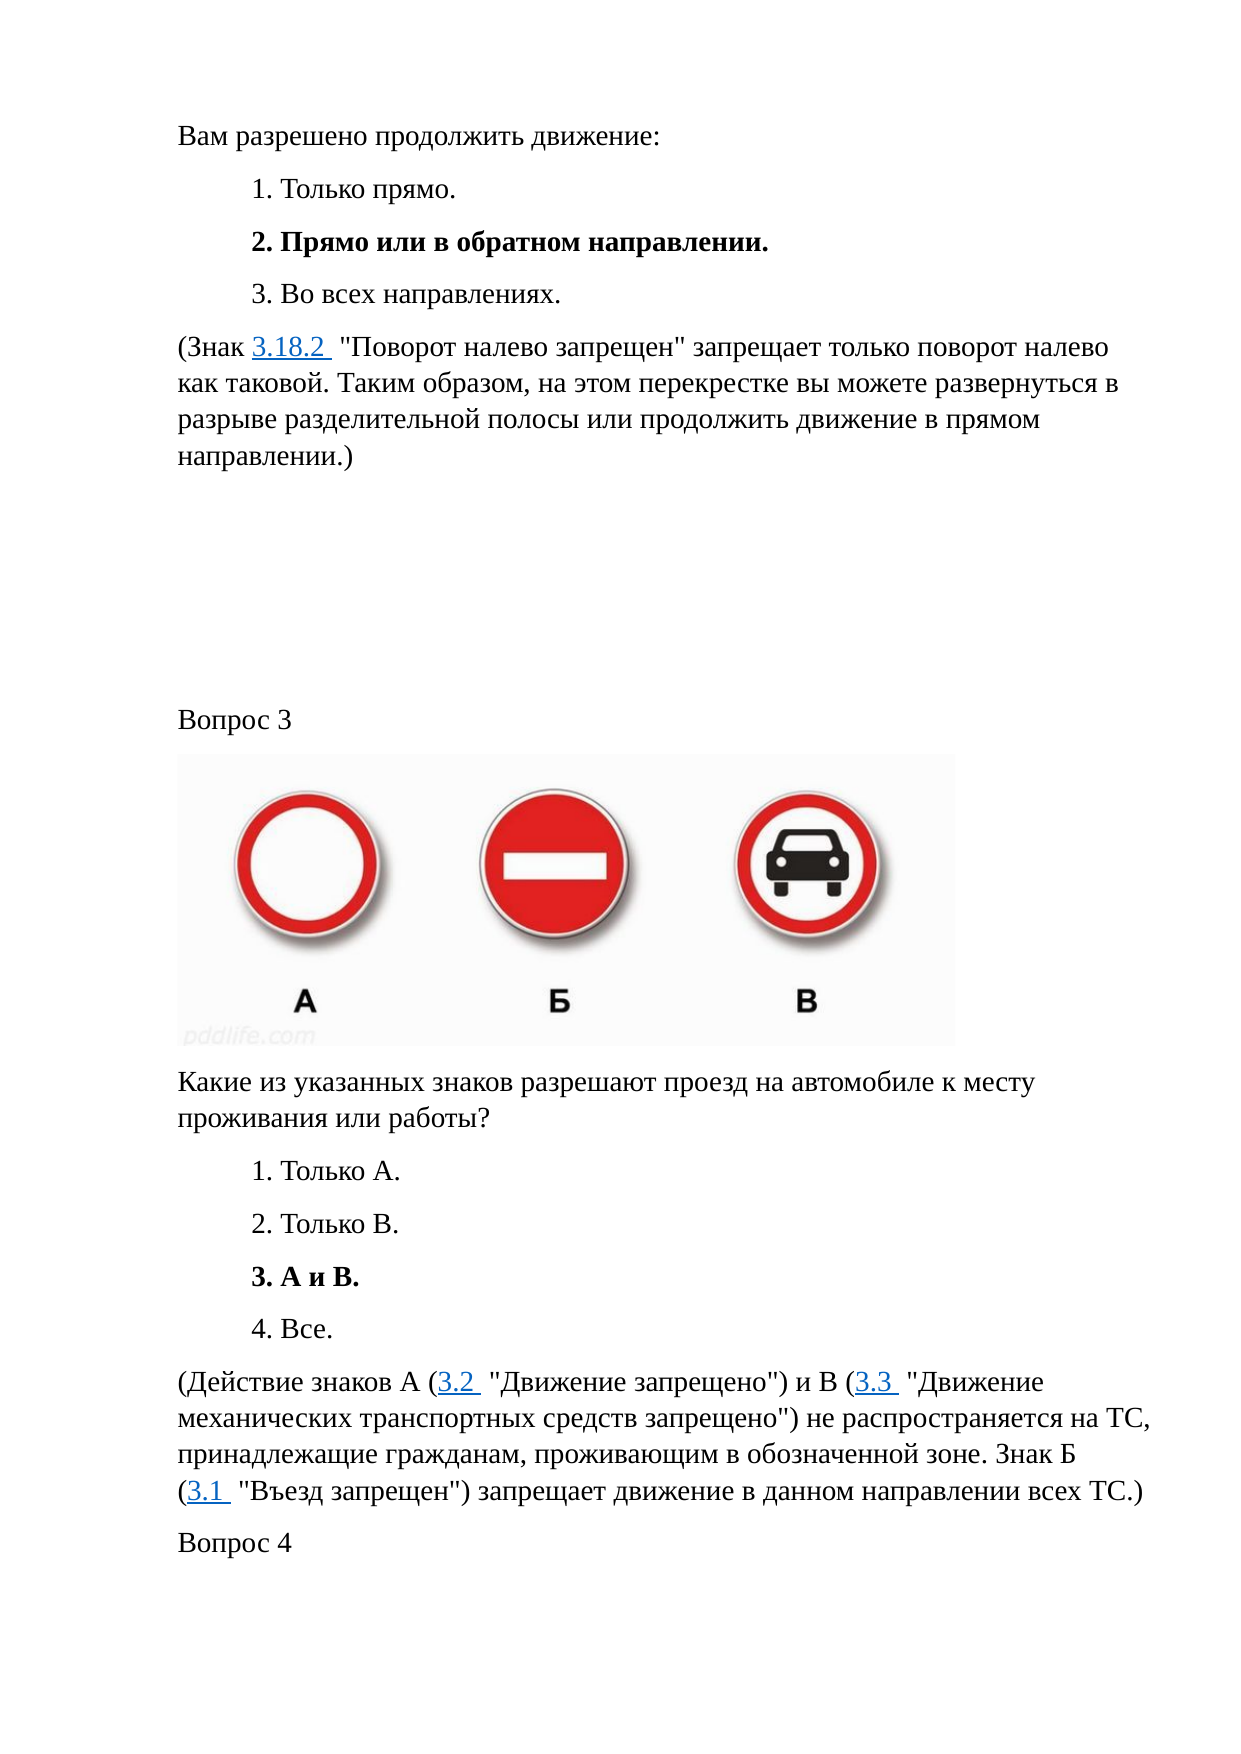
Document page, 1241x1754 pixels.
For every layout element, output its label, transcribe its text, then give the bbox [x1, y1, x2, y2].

text 1. Только прямо. [177, 171, 1152, 204]
text 3. А и В. [177, 1259, 1152, 1292]
text 1. Только А. [177, 1153, 1152, 1187]
text 4. Все. [177, 1312, 1152, 1345]
picture [177, 754, 956, 1046]
text 2. Прямо или в обратном направлении. [177, 224, 1152, 257]
text Вам разрешено продолжить движение: [177, 118, 1152, 152]
text (Знак 3.18.2 "Поворот налево запрещен" запрещает только поворот налево как таковой. Таким образом, на этом перекрестке вы можете развернуться в разрыве разделительной полосы или продолжить движение в прямом направлении.) [177, 329, 1152, 471]
text (Действие знаков А (3.2 "Движение запрещено") и В (3.3 "Движение механических транспортных средств запрещено") не распространяется на ТС, принадлежащие гражданам, проживающим в обозначенной зоне. Знак Б (3.1 "Въезд запрещен") запрещает движение в данном направлении всех ТС.) [177, 1364, 1152, 1506]
text 2. Только В. [177, 1206, 1152, 1239]
text Вопрос 3 [177, 702, 1152, 735]
text Какие из указанных знаков разрешают проезд на автомобиле к месту проживания или работы? [177, 1064, 1152, 1134]
text 3. Во всех направлениях. [177, 277, 1152, 310]
text Вопрос 4 [177, 1526, 1152, 1559]
